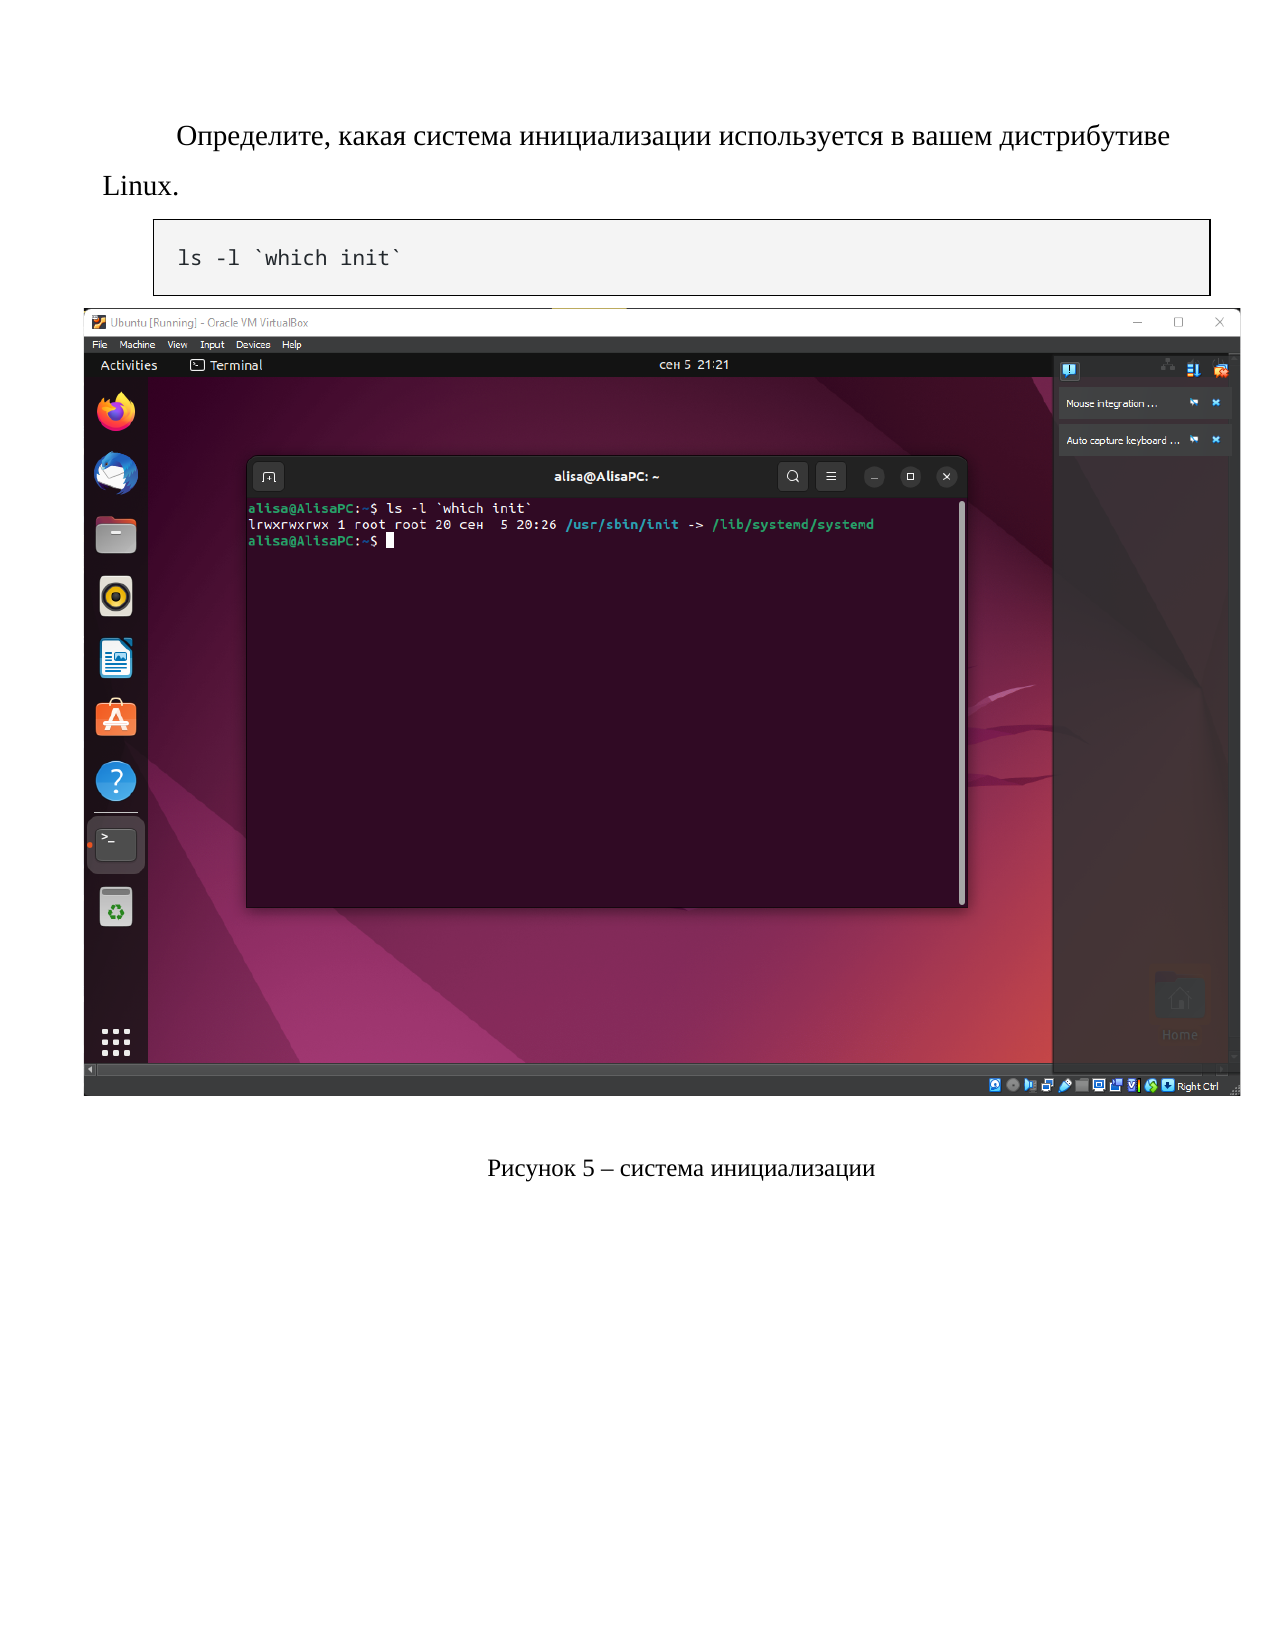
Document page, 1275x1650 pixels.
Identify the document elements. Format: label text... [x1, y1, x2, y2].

picture [83, 308, 1241, 1096]
text Рисунок 5 – система инициализации [102, 1153, 1186, 1181]
text ls -l `which init` [154, 220, 1209, 295]
text Определите, какая система инициализации используется в вашем дистрибутиве Linux. [102, 118, 1186, 202]
